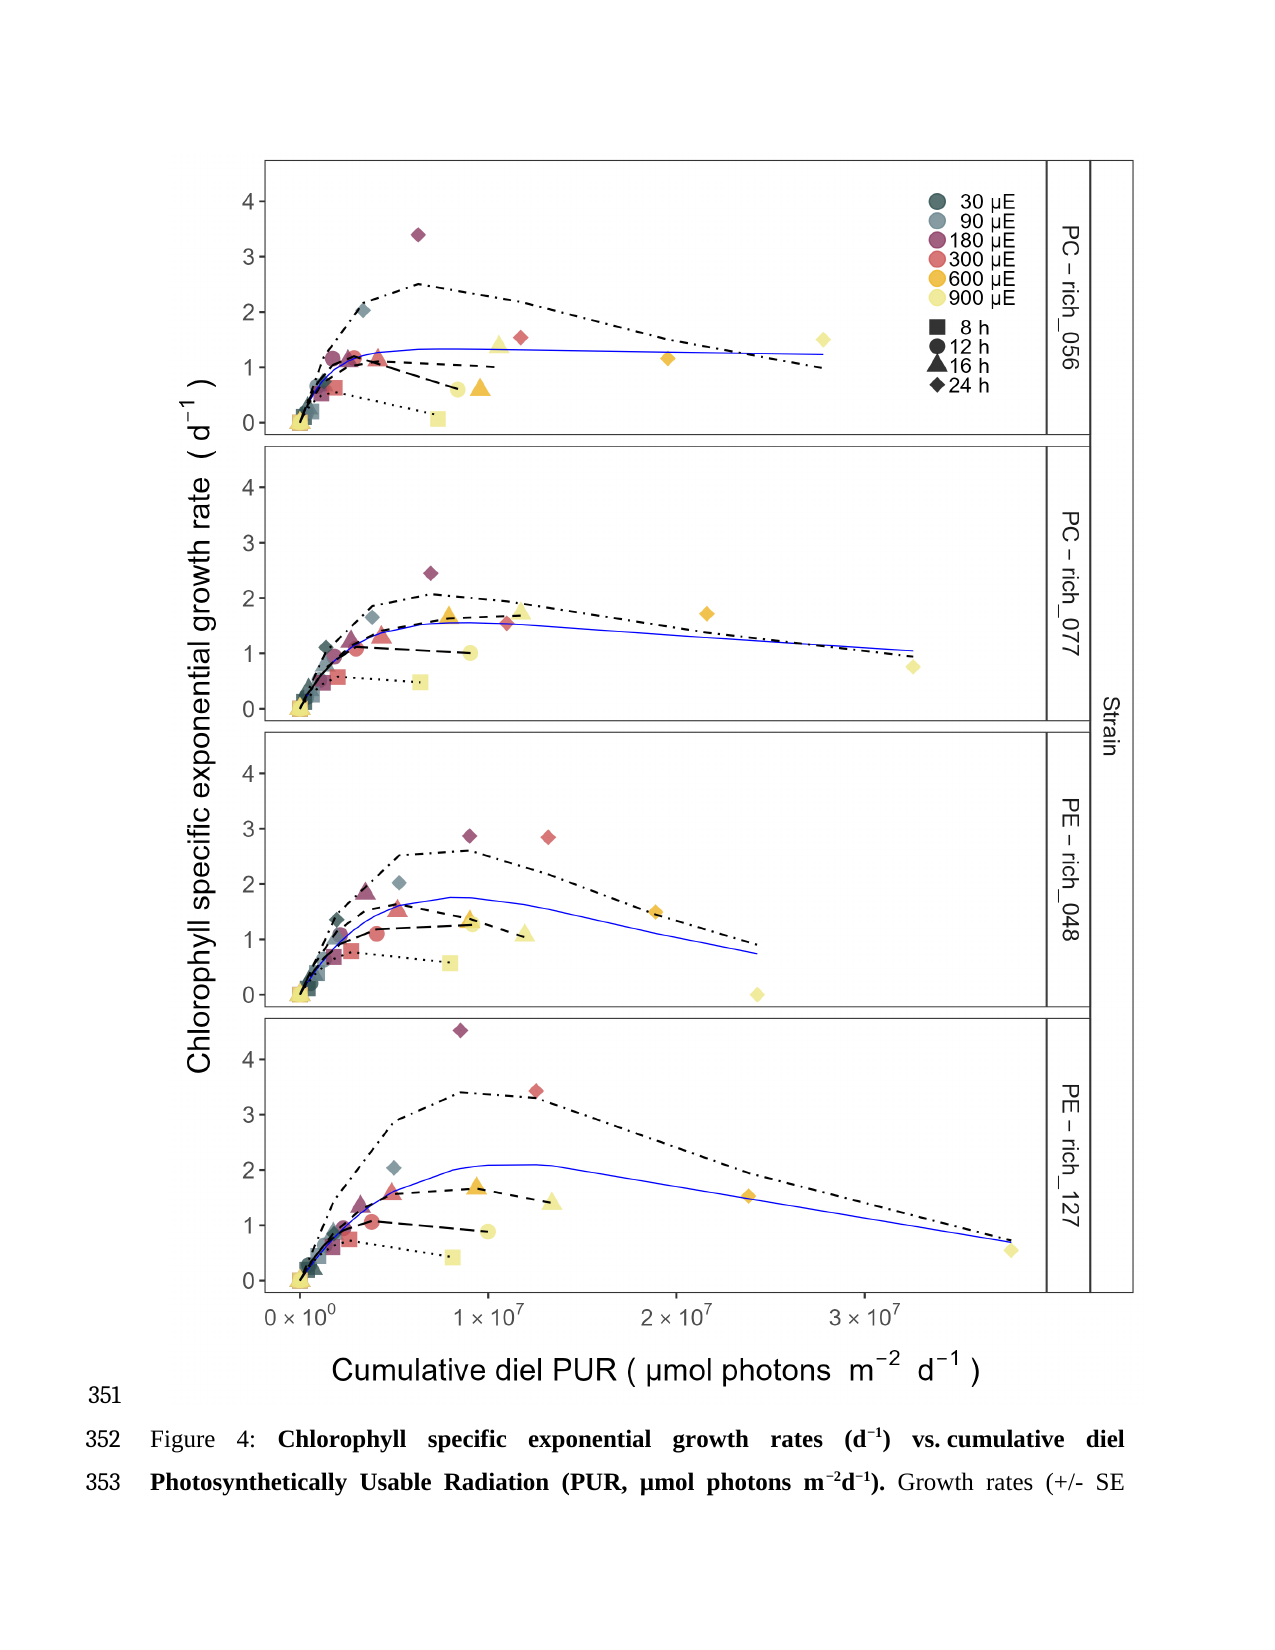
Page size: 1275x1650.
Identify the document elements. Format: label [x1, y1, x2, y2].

picture [168, 150, 1144, 1404]
text [150, 1424, 1125, 1496]
